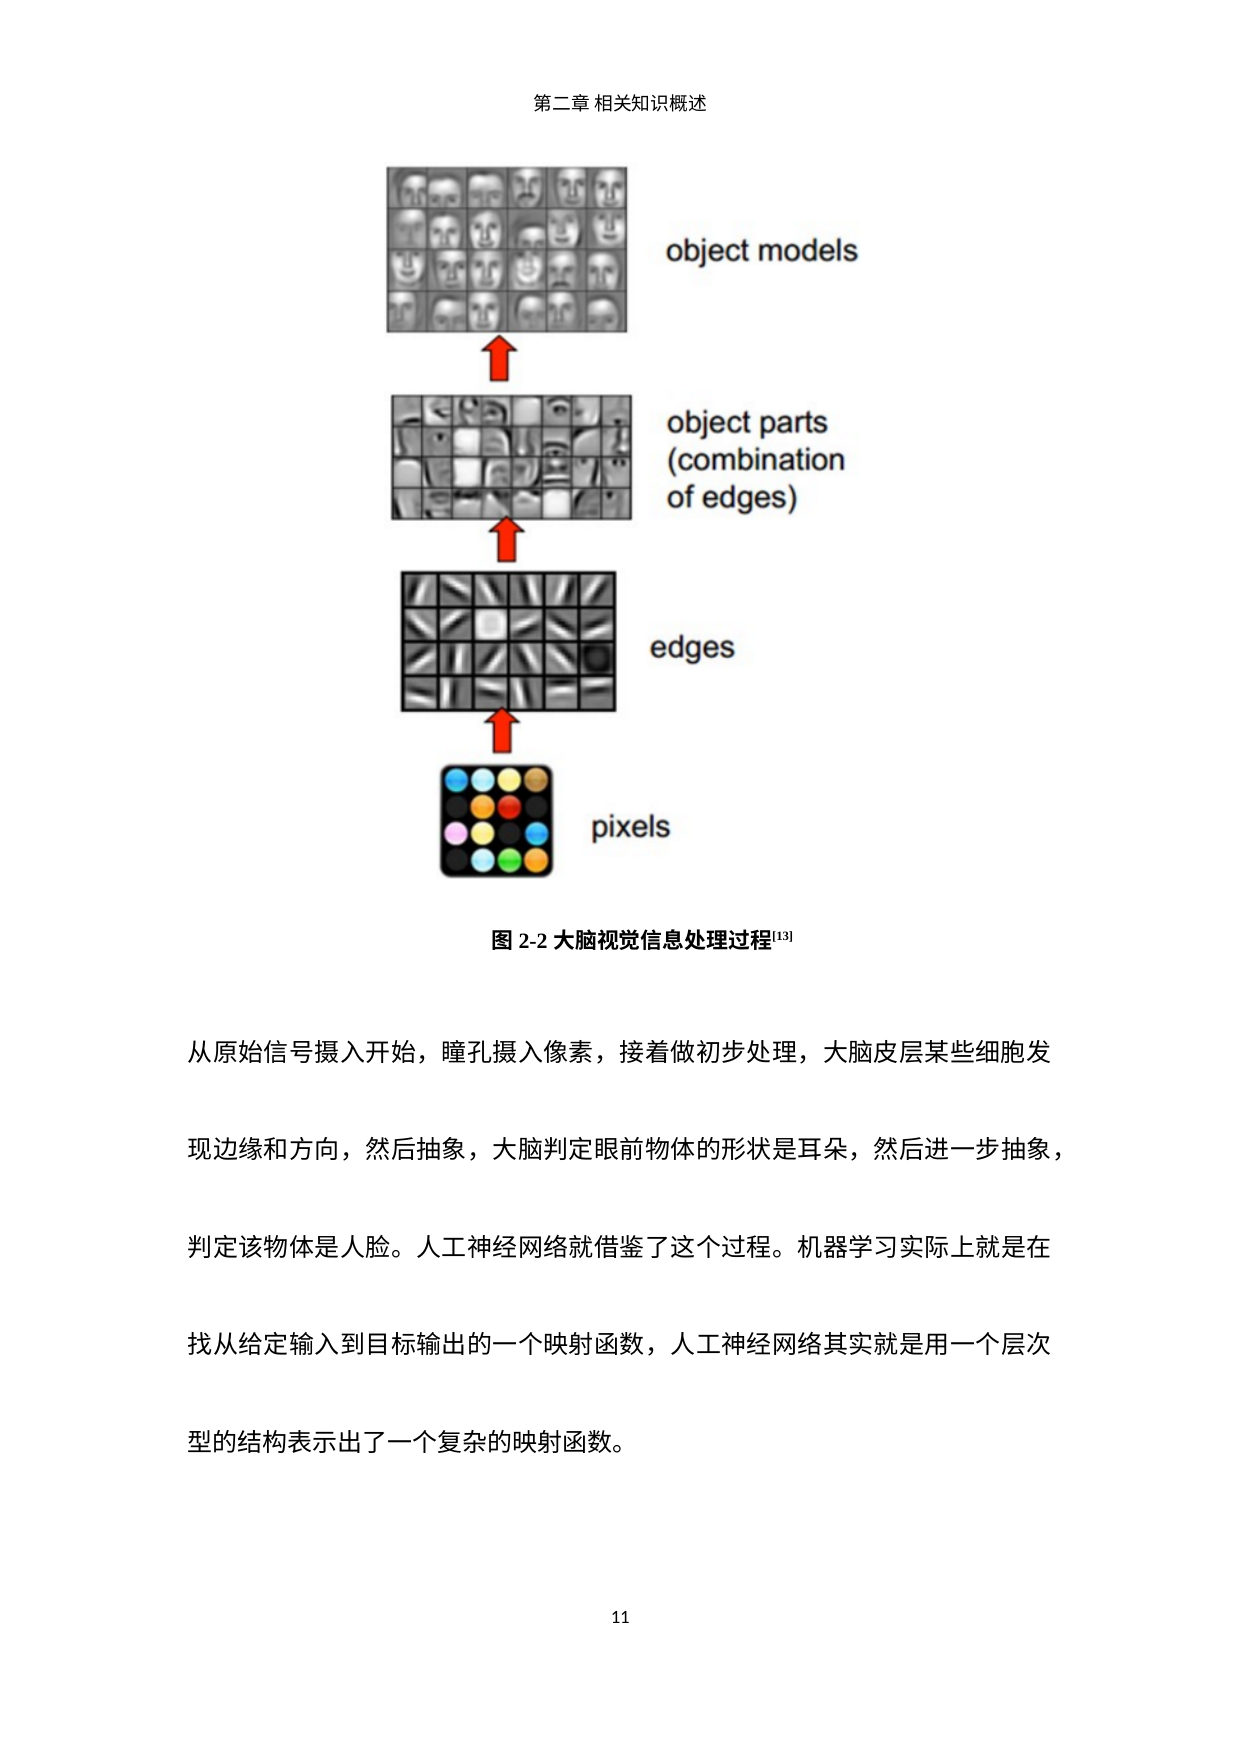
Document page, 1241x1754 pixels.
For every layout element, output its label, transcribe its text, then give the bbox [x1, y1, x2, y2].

text 从原始信号摄入开始，瞳孔摄入像素，接着做初步处理，大脑皮层某些细胞发现边缘和方向，然后抽象，大脑判定眼前物体的形状是耳朵，然后进一步抽象，判定该物体是人脸。人工神经网络就借鉴了这个过程。机器学习实际上就是在找从给定输入到目标输出的一个映射函数，人工神经网络其实就是用一个层次型的结构表示出了一个复杂的映射函数。 [187, 1018, 1053, 1473]
text 图 2-2 大脑视觉信息处理过程[13] [187, 923, 1053, 955]
picture [375, 162, 865, 890]
